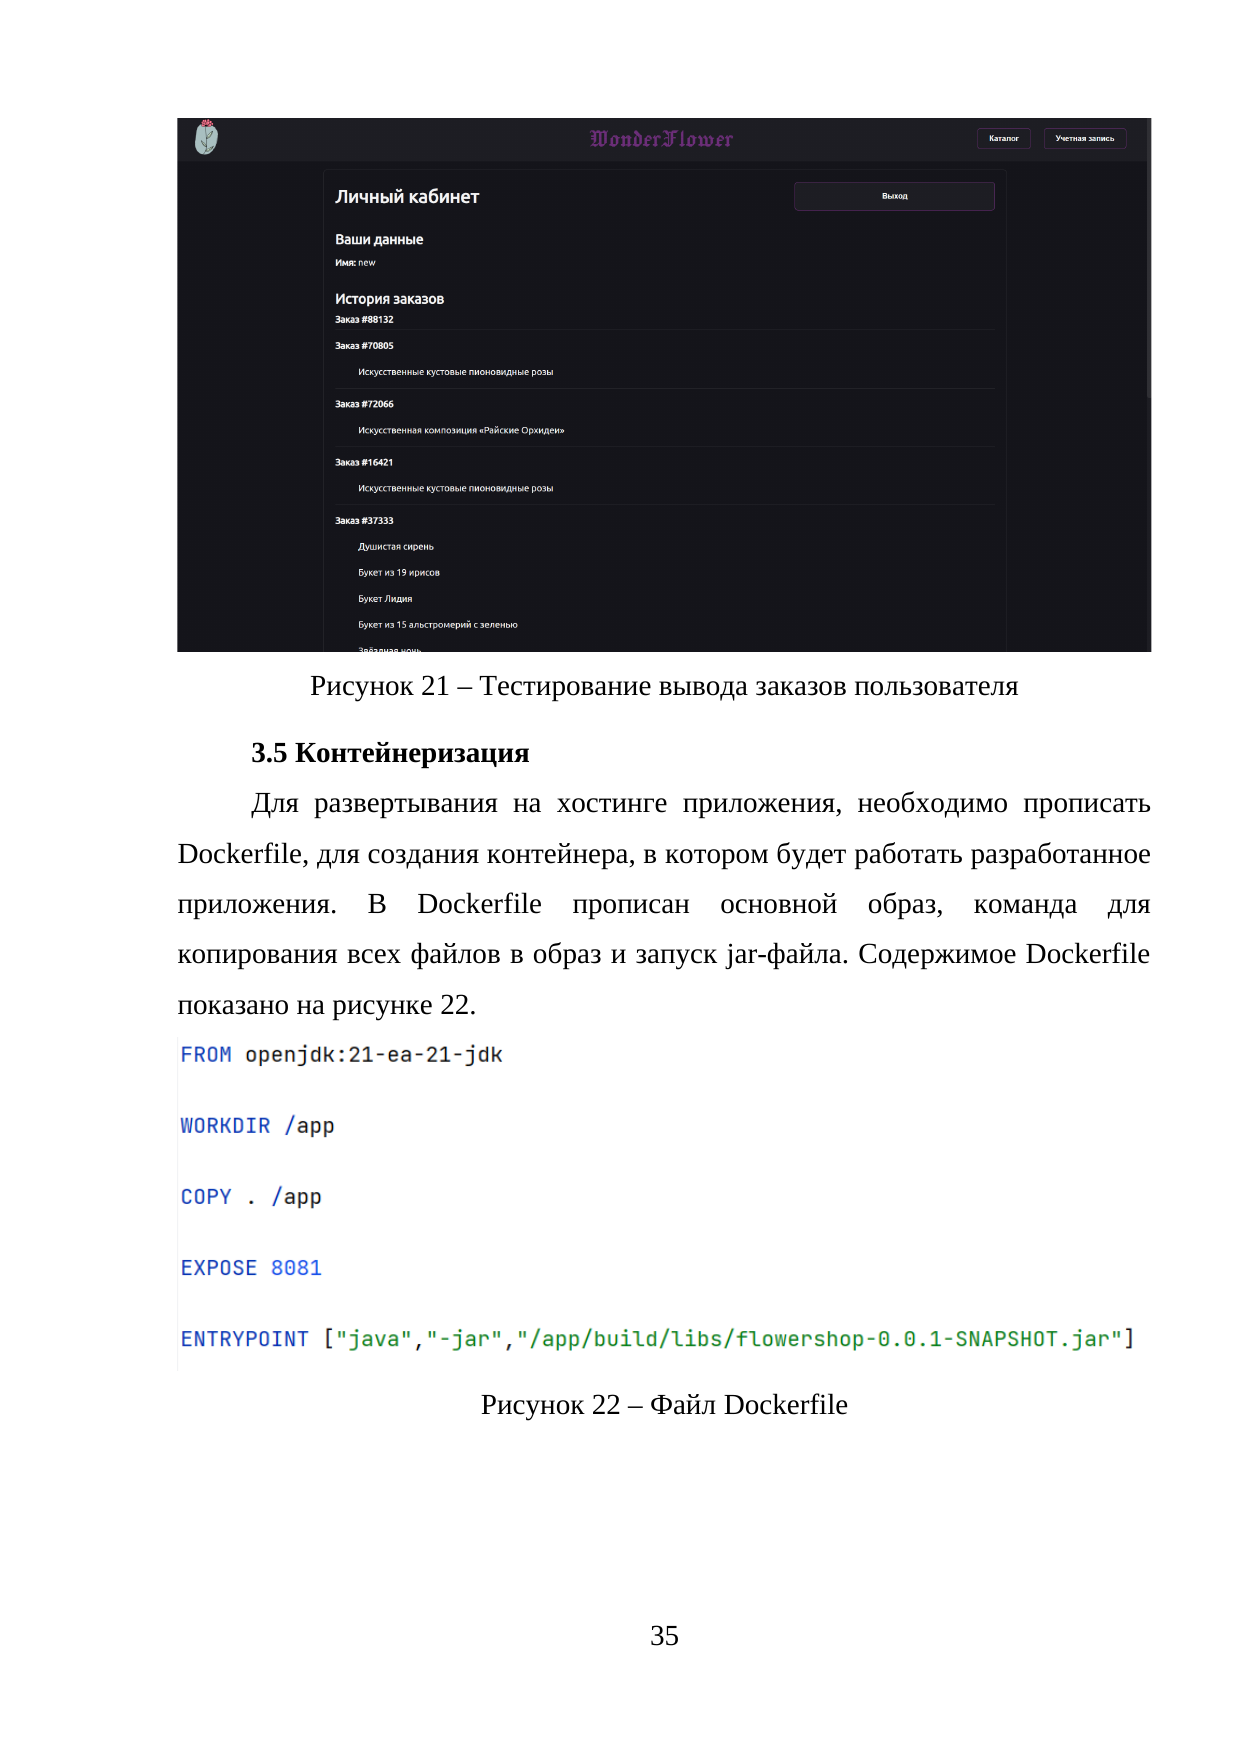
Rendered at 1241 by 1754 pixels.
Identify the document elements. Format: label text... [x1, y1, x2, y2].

text Рисунок 21 – Тестирование вывода заказов пользователя [177, 668, 1152, 702]
text Для развертывания на хостинге приложения, необходимо прописать Dockerfile, для создания контейнера, в котором будет работать разработанное приложения. В Dockerfile прописан основной образ, команда для копирования всех файлов в образ и запуск jar-файла. Содержимое Dockerfile показано на рисунке 22. [177, 786, 1152, 1020]
text Рисунок 22 – Файл Dockerfile [177, 1387, 1152, 1421]
picture [177, 1037, 1152, 1371]
picture [177, 118, 1152, 652]
text 3.5 Контейнеризация [177, 735, 1152, 769]
